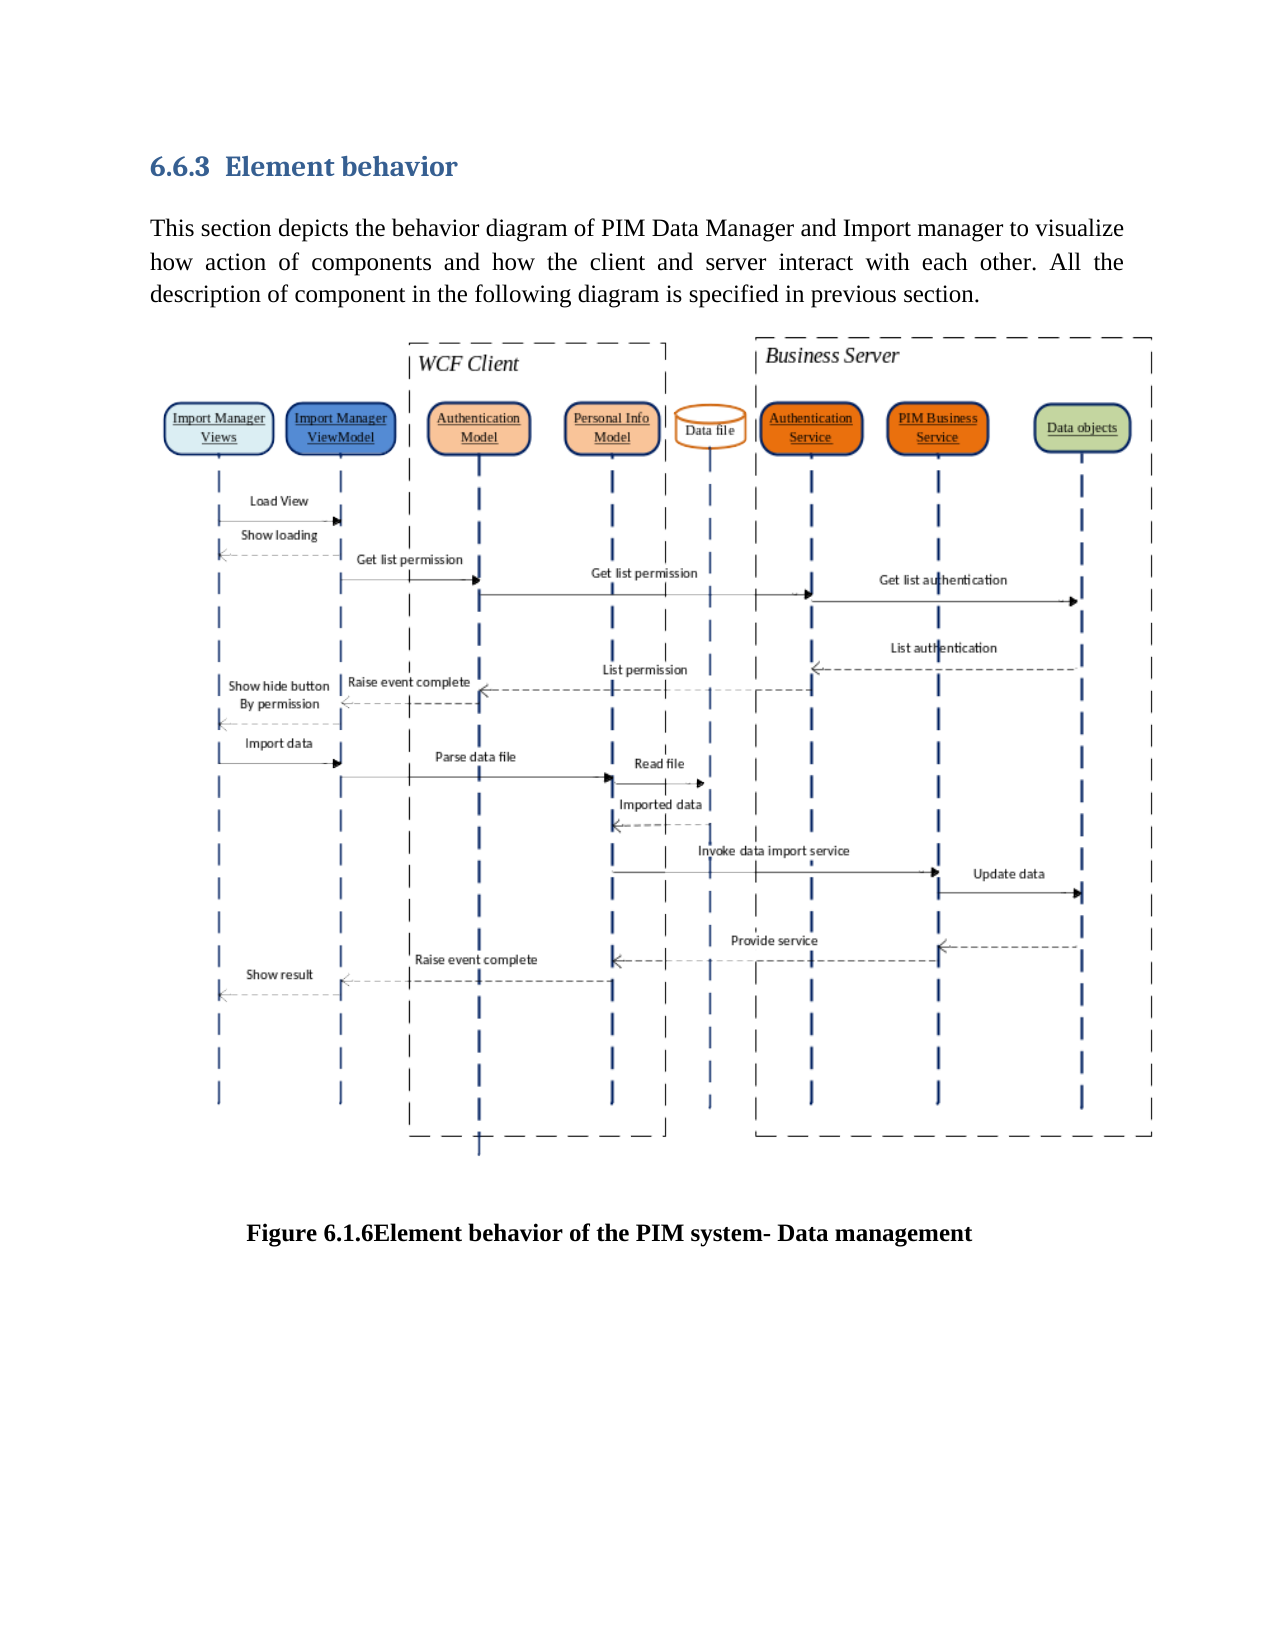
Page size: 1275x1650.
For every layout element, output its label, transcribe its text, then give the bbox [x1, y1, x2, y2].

subtitle Element behavior [150, 150, 1125, 183]
text This section depicts the behavior diagram of PIM Data Manager and Import manager to visualize how action of components and how the client and server interact with each other. All the description of component in the following diagram is specified in previous section. [150, 213, 1125, 308]
text Figure 6.1.6Element behavior of the PIM system- Data management [94, 1218, 1125, 1247]
